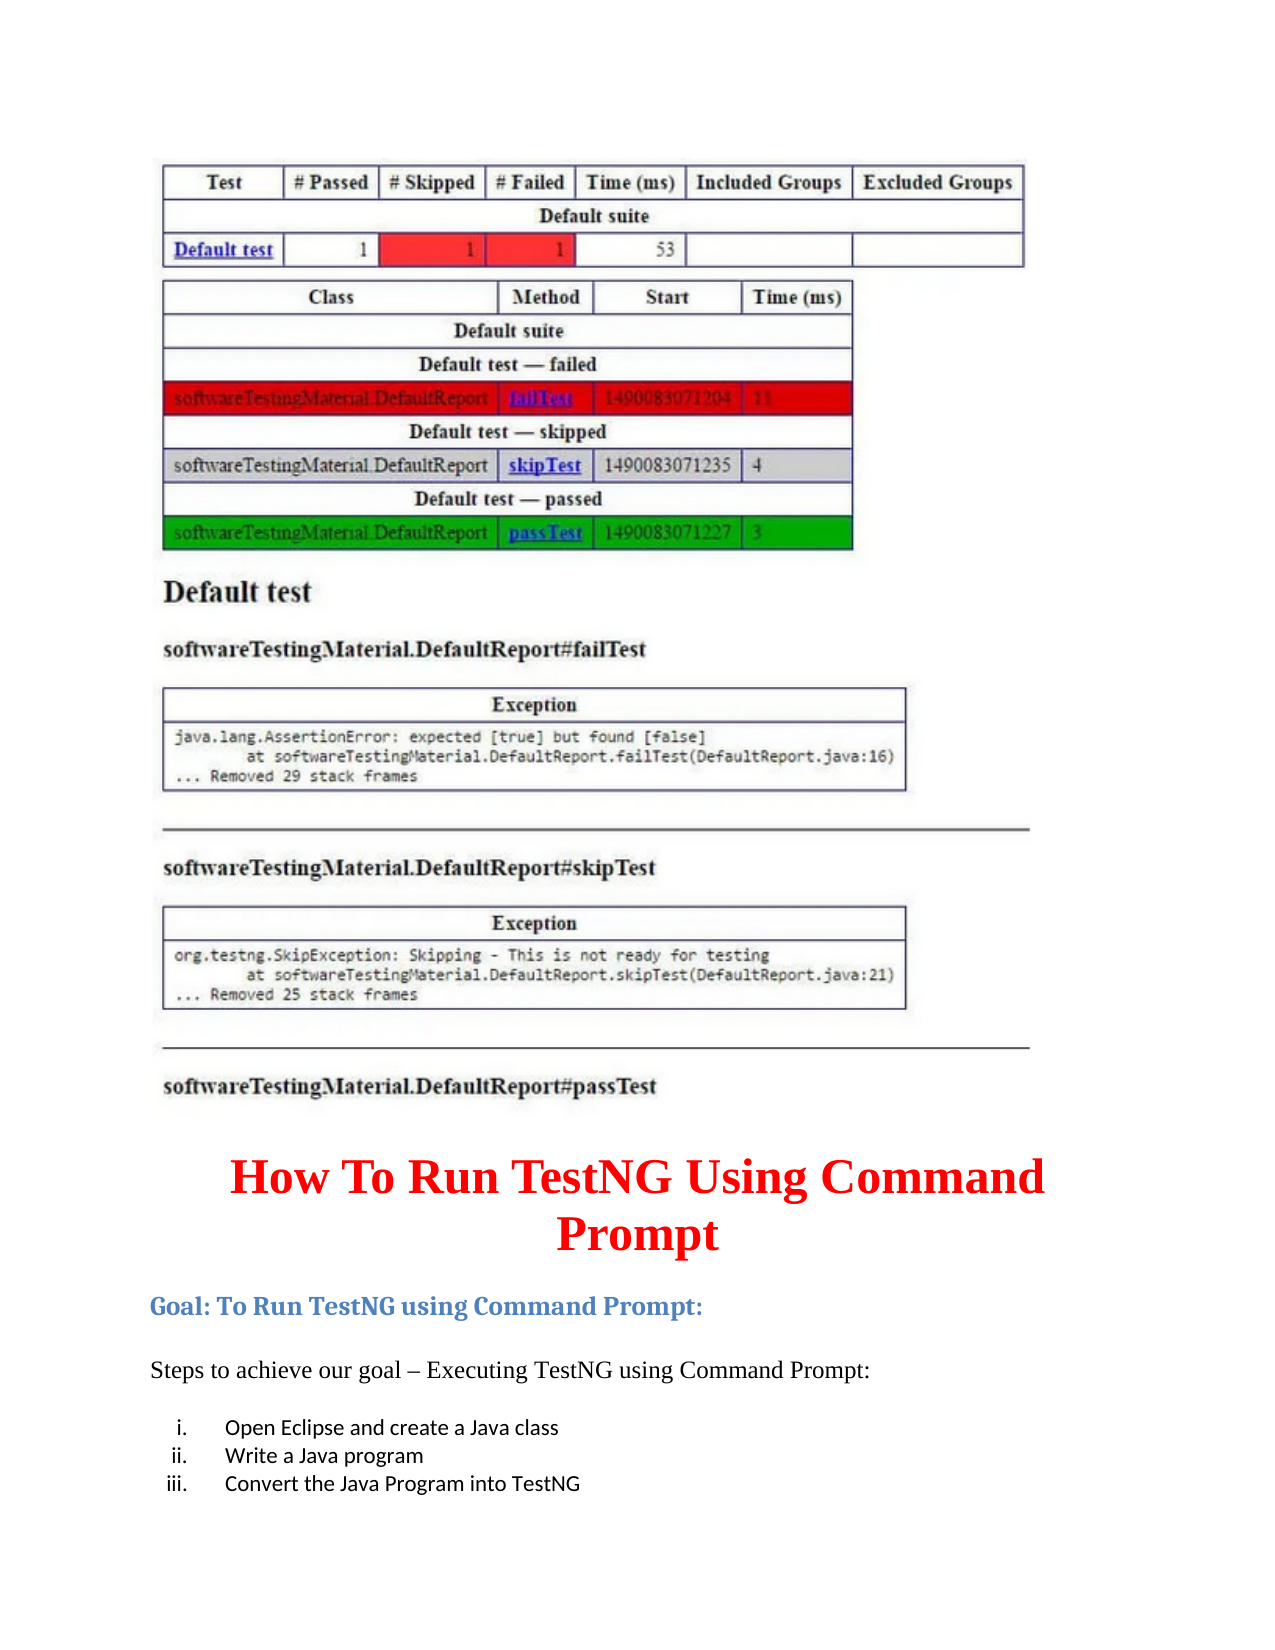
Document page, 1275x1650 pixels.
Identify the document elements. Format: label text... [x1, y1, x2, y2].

list Open Eclipse and create a Java class [187, 1413, 1125, 1441]
list Write a Java program [187, 1441, 1125, 1469]
picture [150, 150, 1052, 1118]
text Steps to achieve our goal – Executing TestNG using Command Prompt: [150, 1356, 1125, 1384]
subtitle Goal: To Run TestNG using Command Prompt: [150, 1291, 1125, 1322]
list Convert the Java Program into TestNG [187, 1469, 1125, 1497]
subtitle How To Run TestNG Using Command Prompt [150, 1146, 1125, 1261]
